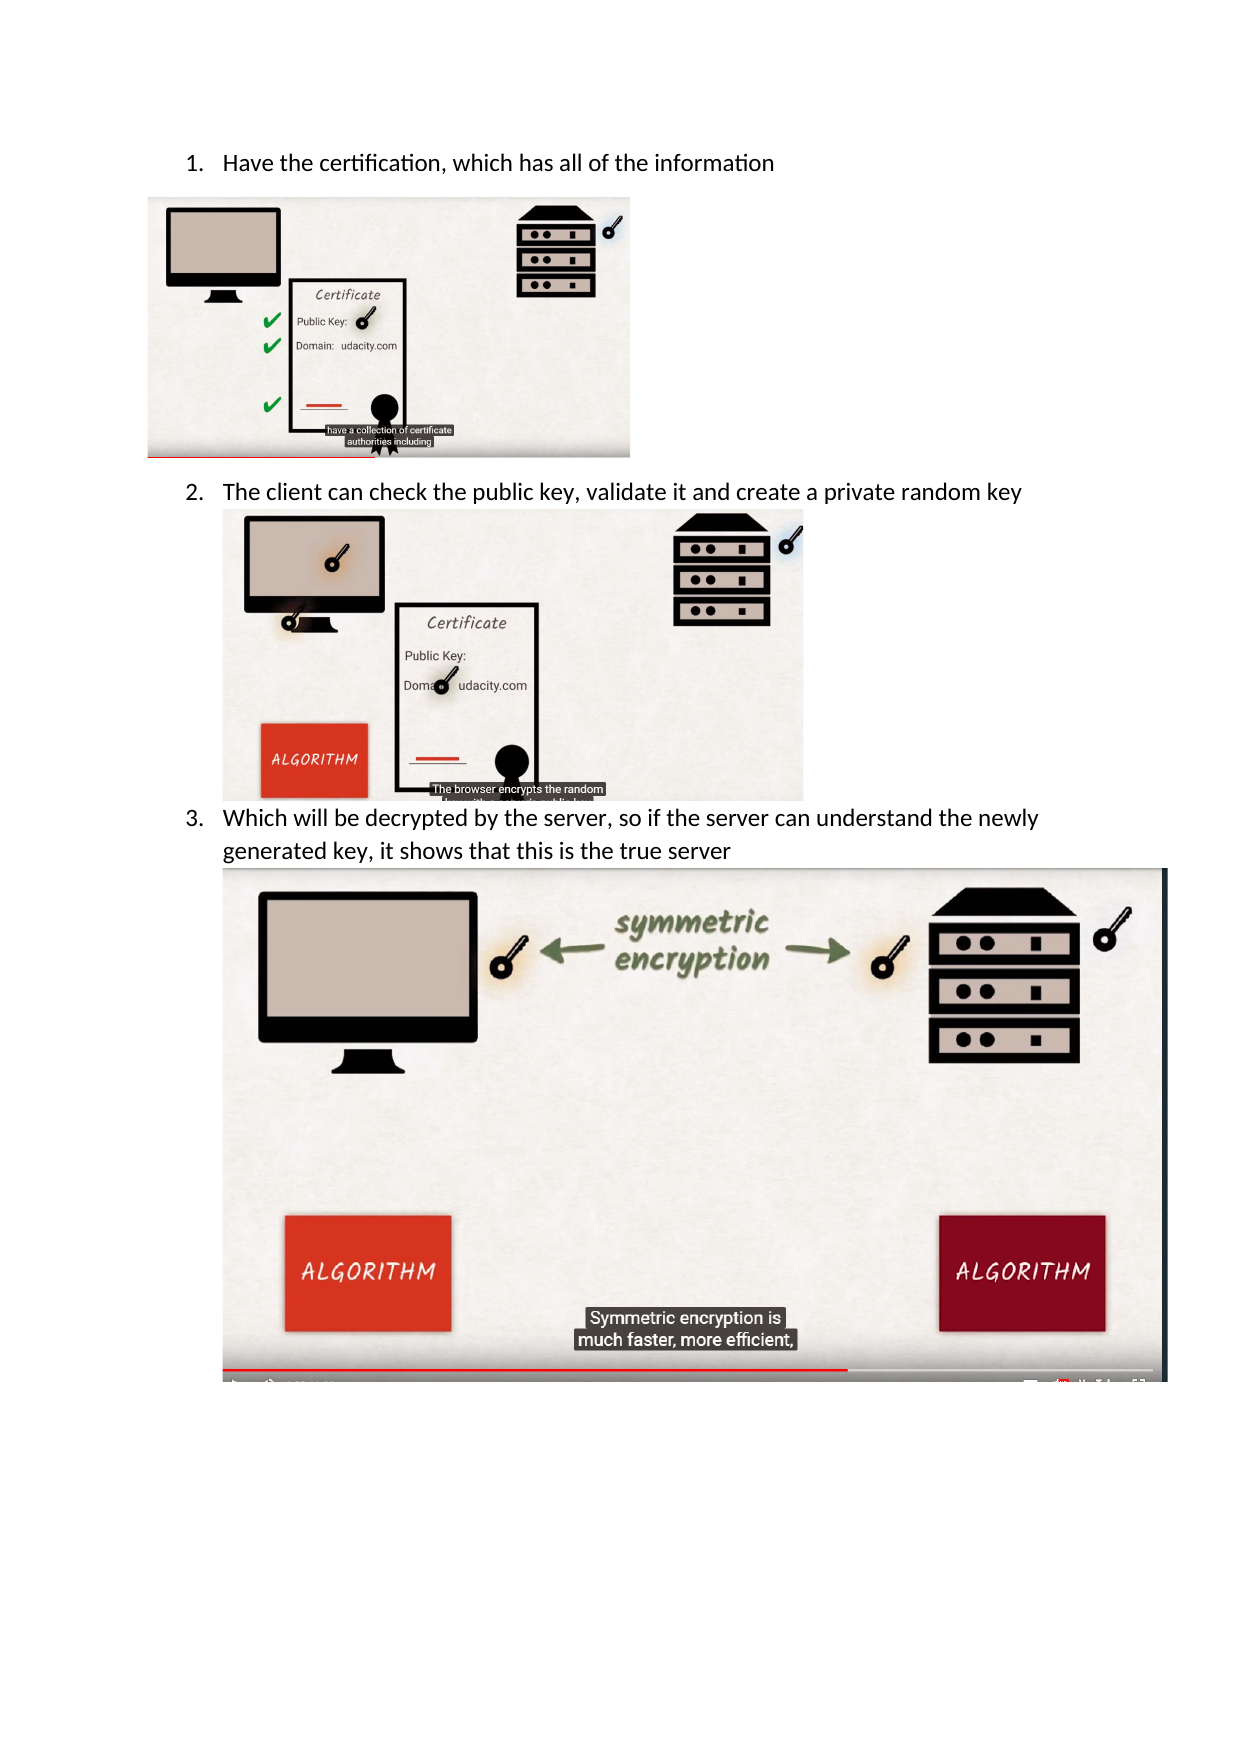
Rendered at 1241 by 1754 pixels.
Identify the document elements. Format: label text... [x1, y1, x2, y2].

picture [222, 868, 1168, 1382]
picture [222, 509, 804, 801]
list Which will be decrypted by the server, so if the server can understand the newly generated key, it shows that this is the true server [185, 803, 1093, 866]
picture [147, 197, 630, 458]
list The client can check the public key, validate it and create a private random key [185, 476, 1093, 507]
list Have the certification, which has all of the information [185, 148, 1093, 178]
